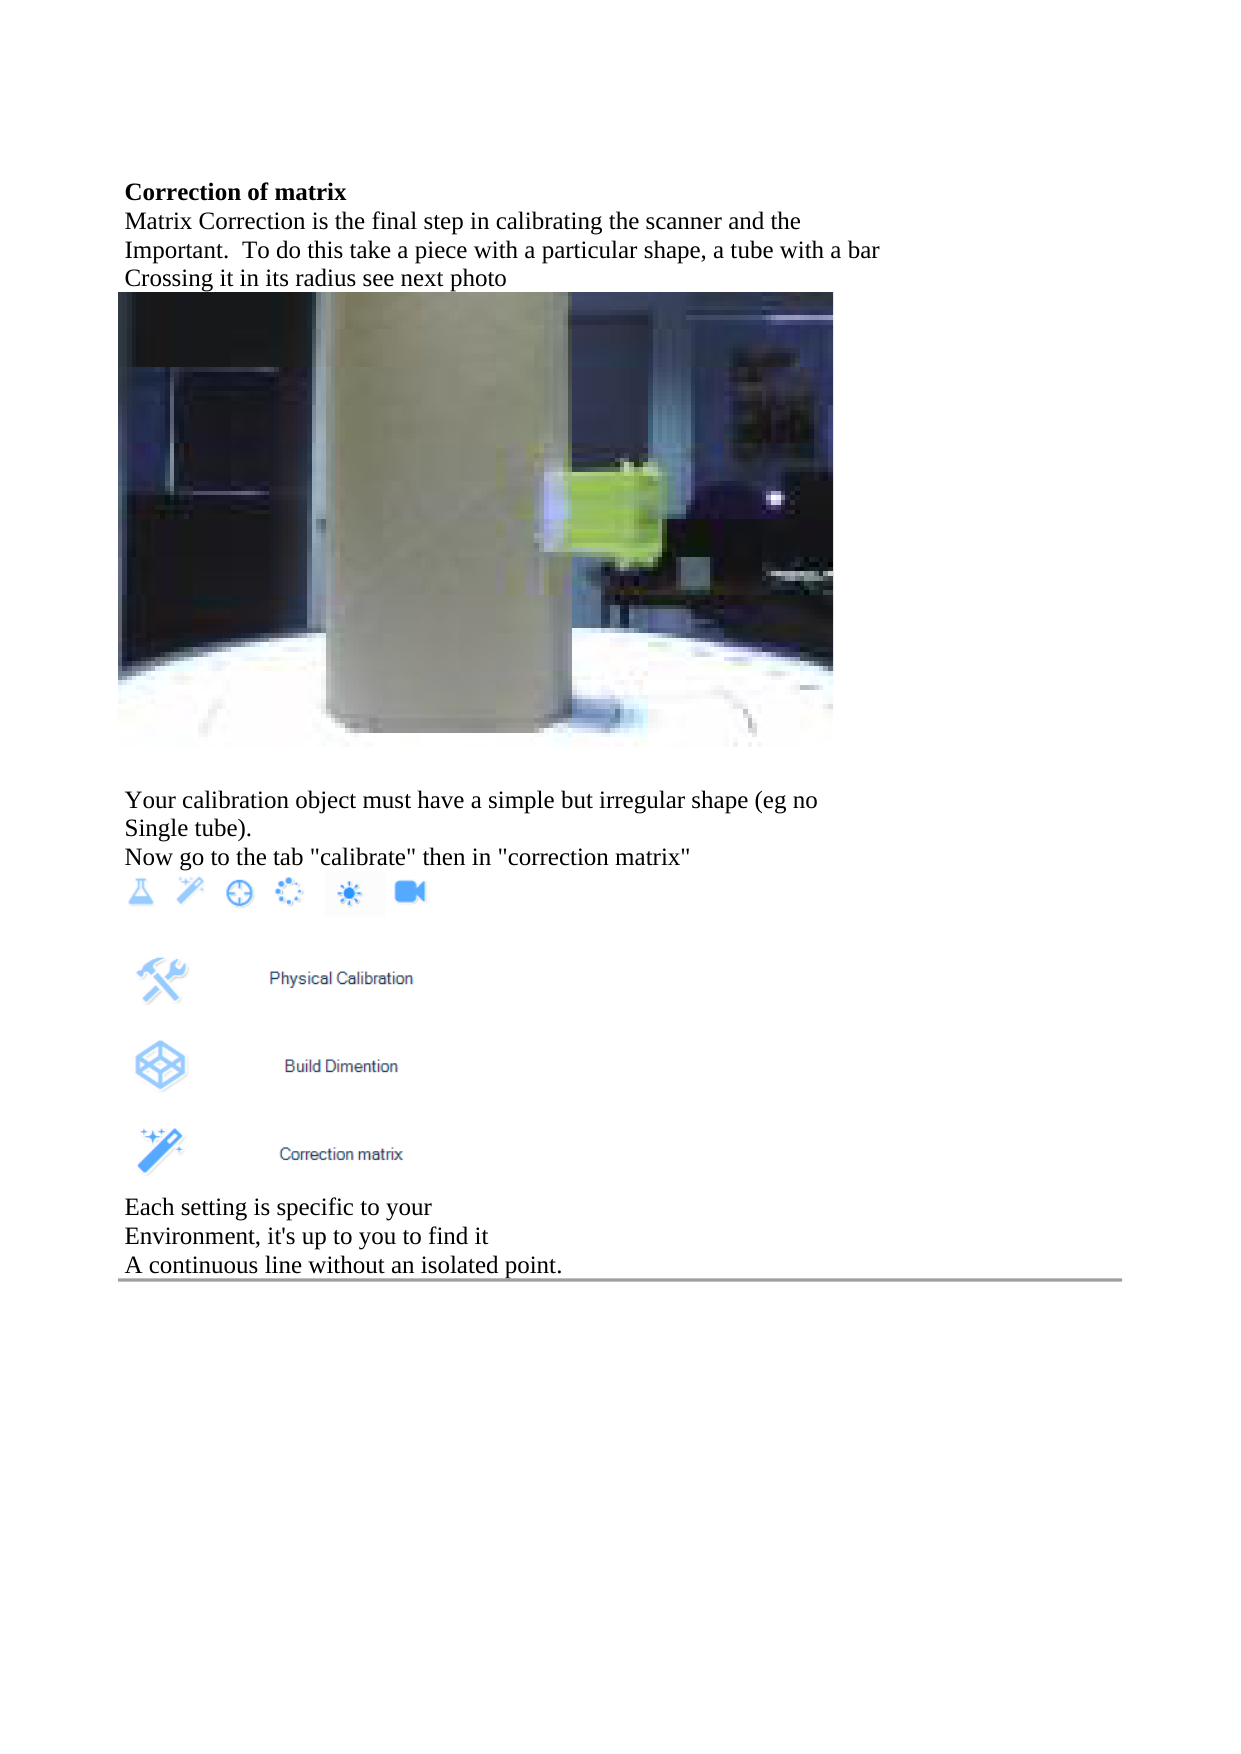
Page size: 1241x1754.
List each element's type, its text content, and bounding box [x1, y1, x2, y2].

text tube simple). Single tube). [118, 813, 1122, 842]
text Votre objet de calibration doit avoir une forme simple tout en étant irrégulier (ex : pas de Your calibration object must have a simple but irregular shape (eg no [118, 785, 1122, 813]
text Maintenant aller dans l'onglet « calibrate » puis dans « correction matrix » Now go to the tab "calibrate" then in "correction matrix" [118, 842, 1122, 871]
text le traversant dans son rayon voir photo suivante Crossing it in its radius see next photo [118, 263, 1122, 292]
text La correction de matrice est la dernière étape de calibration du scanner et la plus Matrix Correction is the final step in calibrating the scanner and the [118, 206, 1122, 235]
text importante. Important. Pour cela prenez une pièce ayant une forme particulière, un tube avec une barre To do this take a piece with a particular shape, a tube with a bar [118, 235, 1122, 263]
text environnement, à vous de le trouver pour obtenir Environment, it's up to you to find it [118, 1221, 1122, 1250]
text une ligne continue sans point isolé. A continuous line without an isolated point. [118, 1250, 1122, 1278]
text Chaque réglage est propre à votre Each setting is specific to your [118, 1192, 1122, 1221]
text Correction de matrice Correction of matrix [118, 177, 1122, 206]
